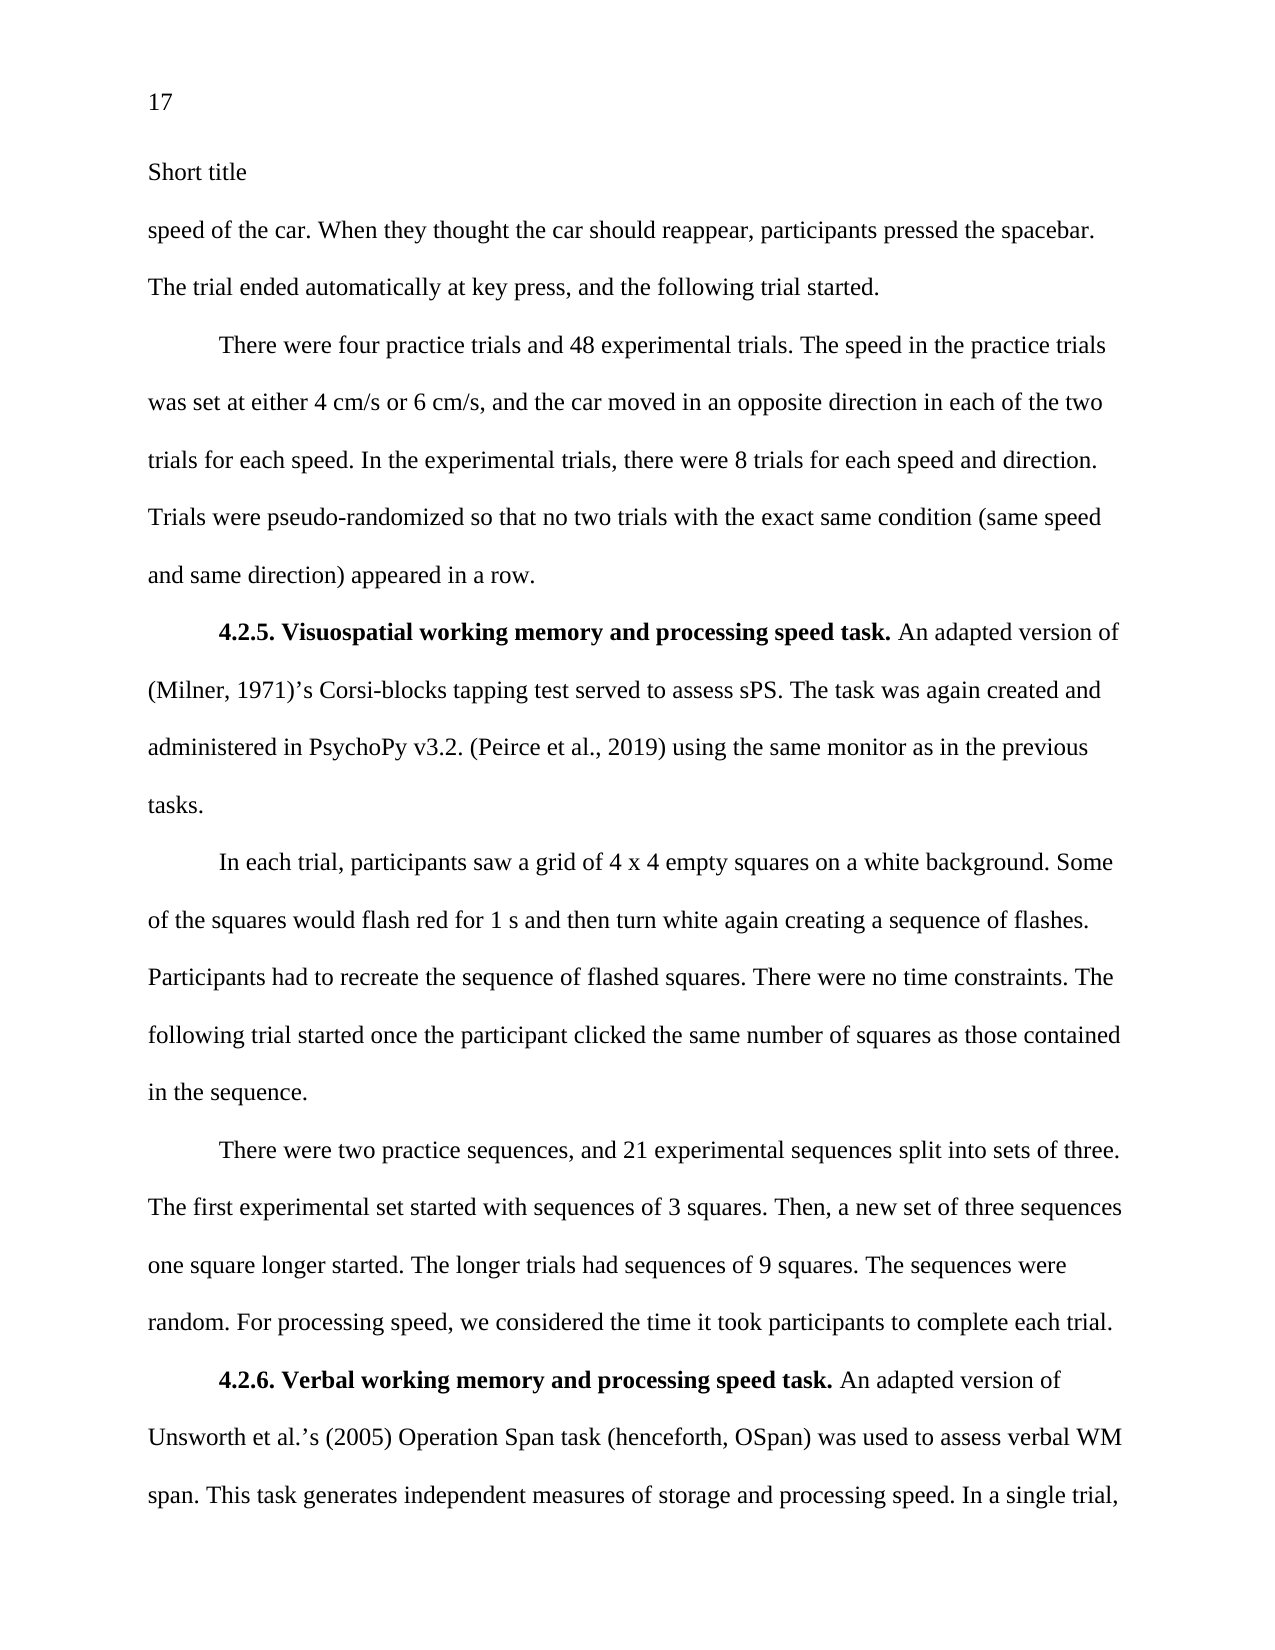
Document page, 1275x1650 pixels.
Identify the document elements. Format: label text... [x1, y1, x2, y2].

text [148, 1365, 1127, 1509]
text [148, 215, 1127, 301]
text There were four practice trials and 48 experimental trials. The speed in the practice trials was set at either 4 cm/s or 6 cm/s, and the car moved in an opposite direction in each of the two trials for each speed. In the experimental trials, there were 8 trials for each speed and direction. Trials were pseudo-randomized so that no two trials with the exact same condition (same speed and same direction) appeared in a row. [148, 330, 1127, 589]
text There were two practice sequences, and 21 experimental sequences split into sets of three. The first experimental set started with sequences of 3 squares. Then, a new set of three sequences one square longer started. The longer trials had sequences of 9 squares. The sequences were random. For processing speed, we considered the time it took participants to complete each trial. [148, 1135, 1127, 1336]
text In each trial, participants saw a grid of 4 x 4 empty squares on a white background. Some of the squares would flash red for 1 s and then turn white again creating a sequence of flashes. Participants had to recreate the sequence of flashed squares. There were no time constraints. The following trial started once the participant clicked the same number of squares as those contained in the sequence. [148, 847, 1127, 1106]
subtitle 4.2.5. Visuospatial working memory and processing speed task. An adapted version of (Milner, 1971)’s Corsi-blocks tapping test served to assess sPS. The task was again created and administered in PsychoPy v3.2. (Peirce et al., 2019) using the same monitor as in the previous tasks. [148, 617, 1127, 819]
